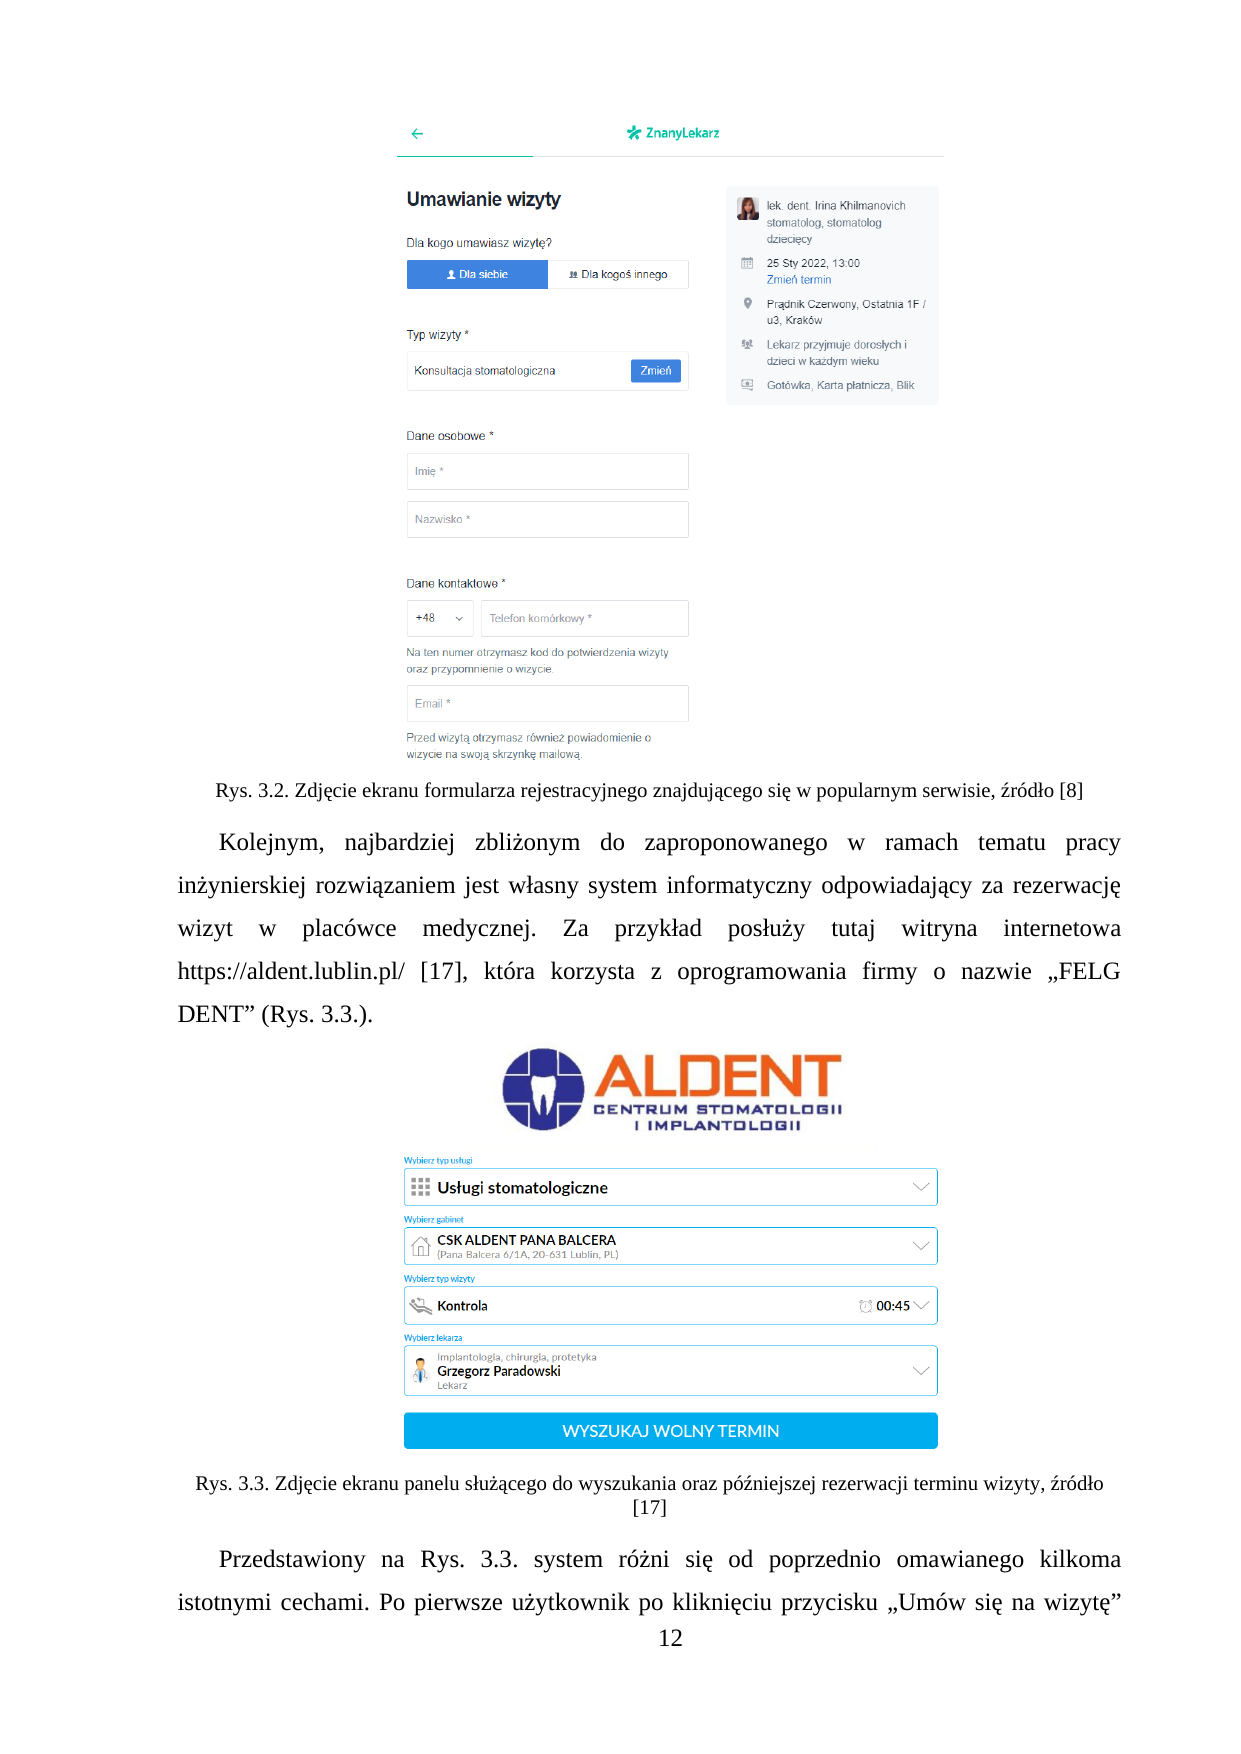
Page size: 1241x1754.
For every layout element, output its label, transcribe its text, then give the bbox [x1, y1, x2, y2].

picture [397, 118, 944, 764]
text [177, 1544, 1122, 1616]
text Kolejnym, najbardziej zbliżonym do zaproponowanego w ramach tematu pracy inżynierskiej rozwiązaniem jest własny system informatyczny odpowiadający za rezerwację wizyt w placówce medycznej. Za przykład posłuży tutaj witryna internetowa https://aldent.lublin.pl/ [17], która korzysta z oprogramowania firmy o nazwie „FELG DENT” (Rys. 3.3.). [177, 827, 1122, 1028]
text Rys. 3.3. Zdjęcie ekranu panelu służącego do wyszukania oraz późniejszej rezerwacji terminu wizyty, źródło [17] [177, 1471, 1122, 1519]
picture [383, 1042, 958, 1457]
text Rys. 3.2. Zdjęcie ekranu formularza rejestracyjnego znajdującego się w popularnym serwisie, źródło [8] [177, 777, 1122, 802]
